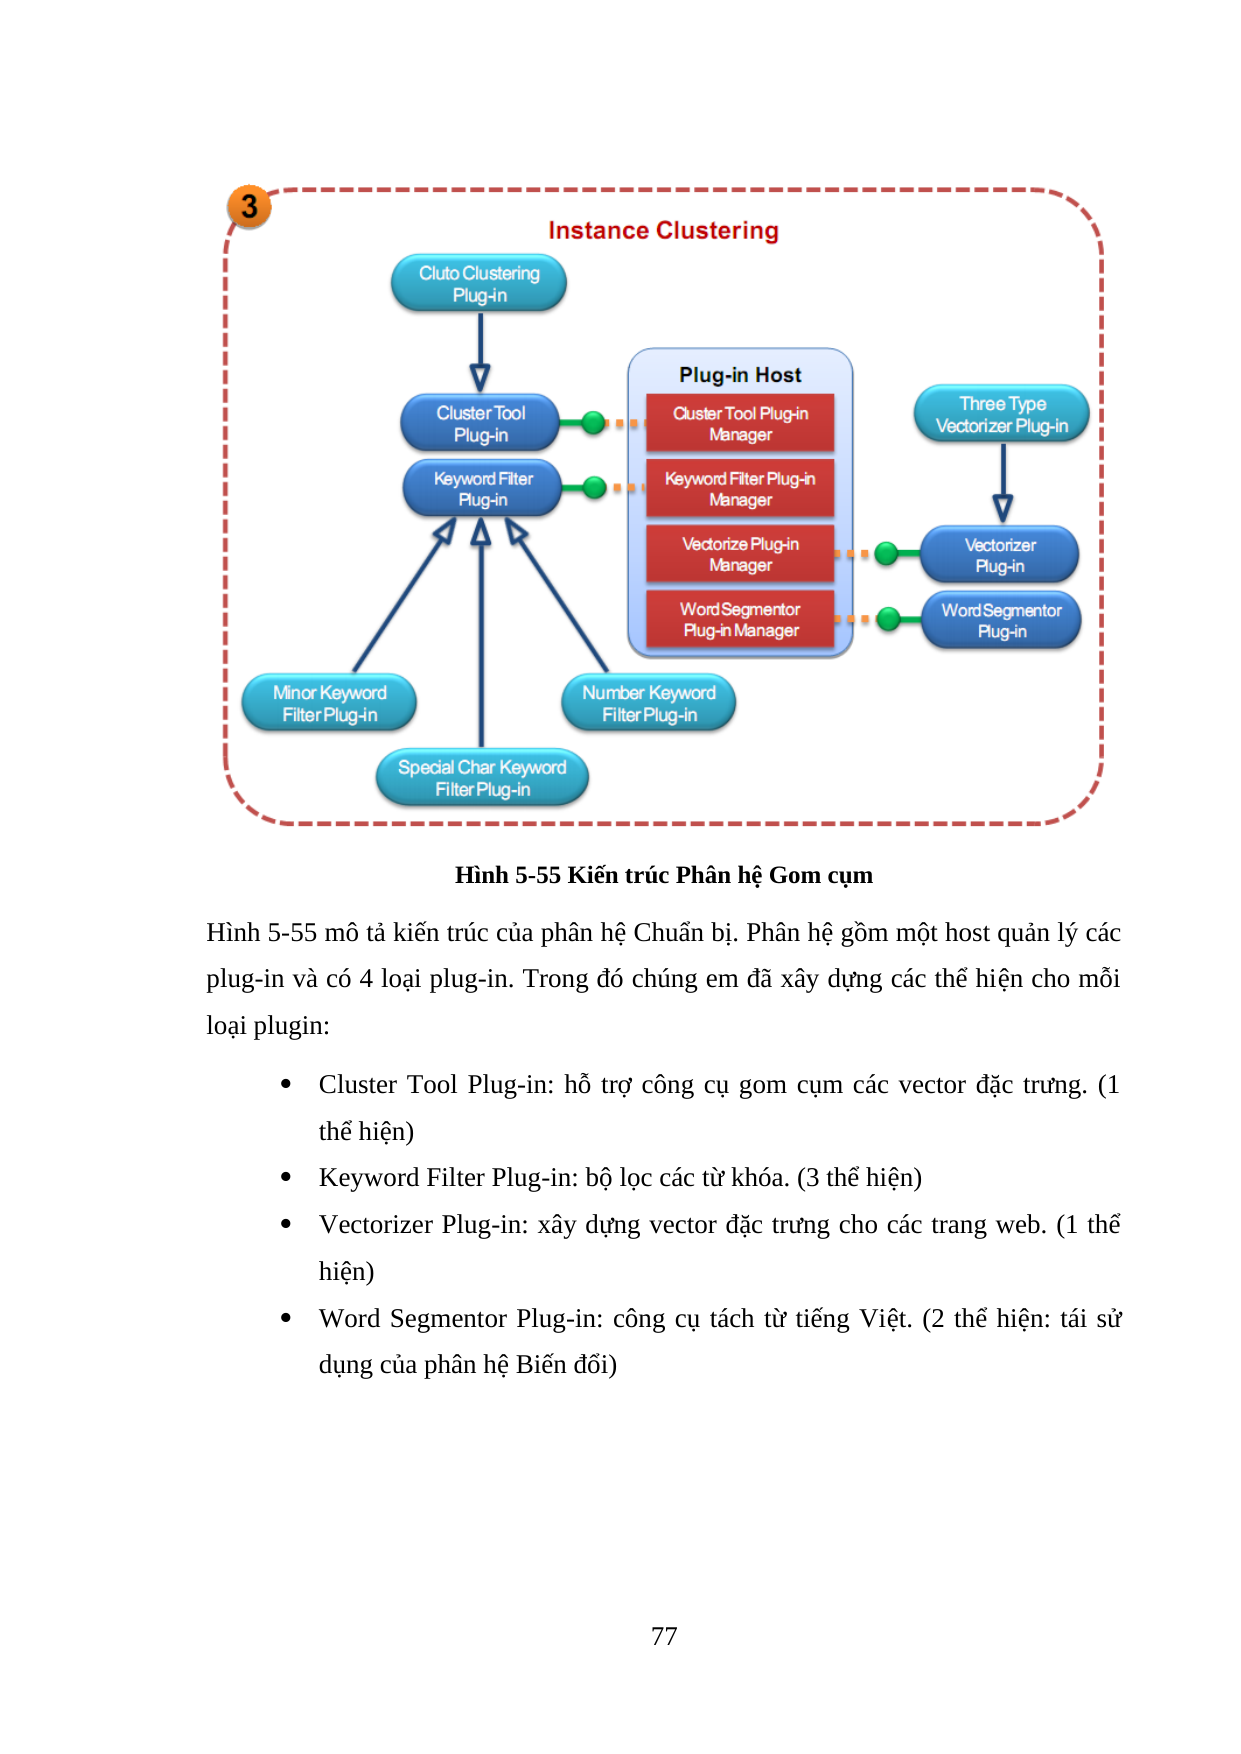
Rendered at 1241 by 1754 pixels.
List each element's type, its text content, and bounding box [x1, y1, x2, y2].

list Cluster Tool Plug-in: hỗ trợ công cụ gom cụm các vector đặc trưng. (1 thể hiện) [281, 1068, 1122, 1146]
picture [217, 177, 1111, 832]
list Word Segmentor Plug-in: công cụ tách từ tiếng Việt. (2 thể hiện: tái sử dụng của phân hệ Biến đổi) [281, 1302, 1122, 1380]
list Keyword Filter Plug-in: bộ lọc các từ khóa. (3 thể hiện) [281, 1162, 1122, 1193]
list Vectorizer Plug-in: xây dựng vector đặc trưng cho các trang web. (1 thể hiện) [281, 1208, 1122, 1286]
